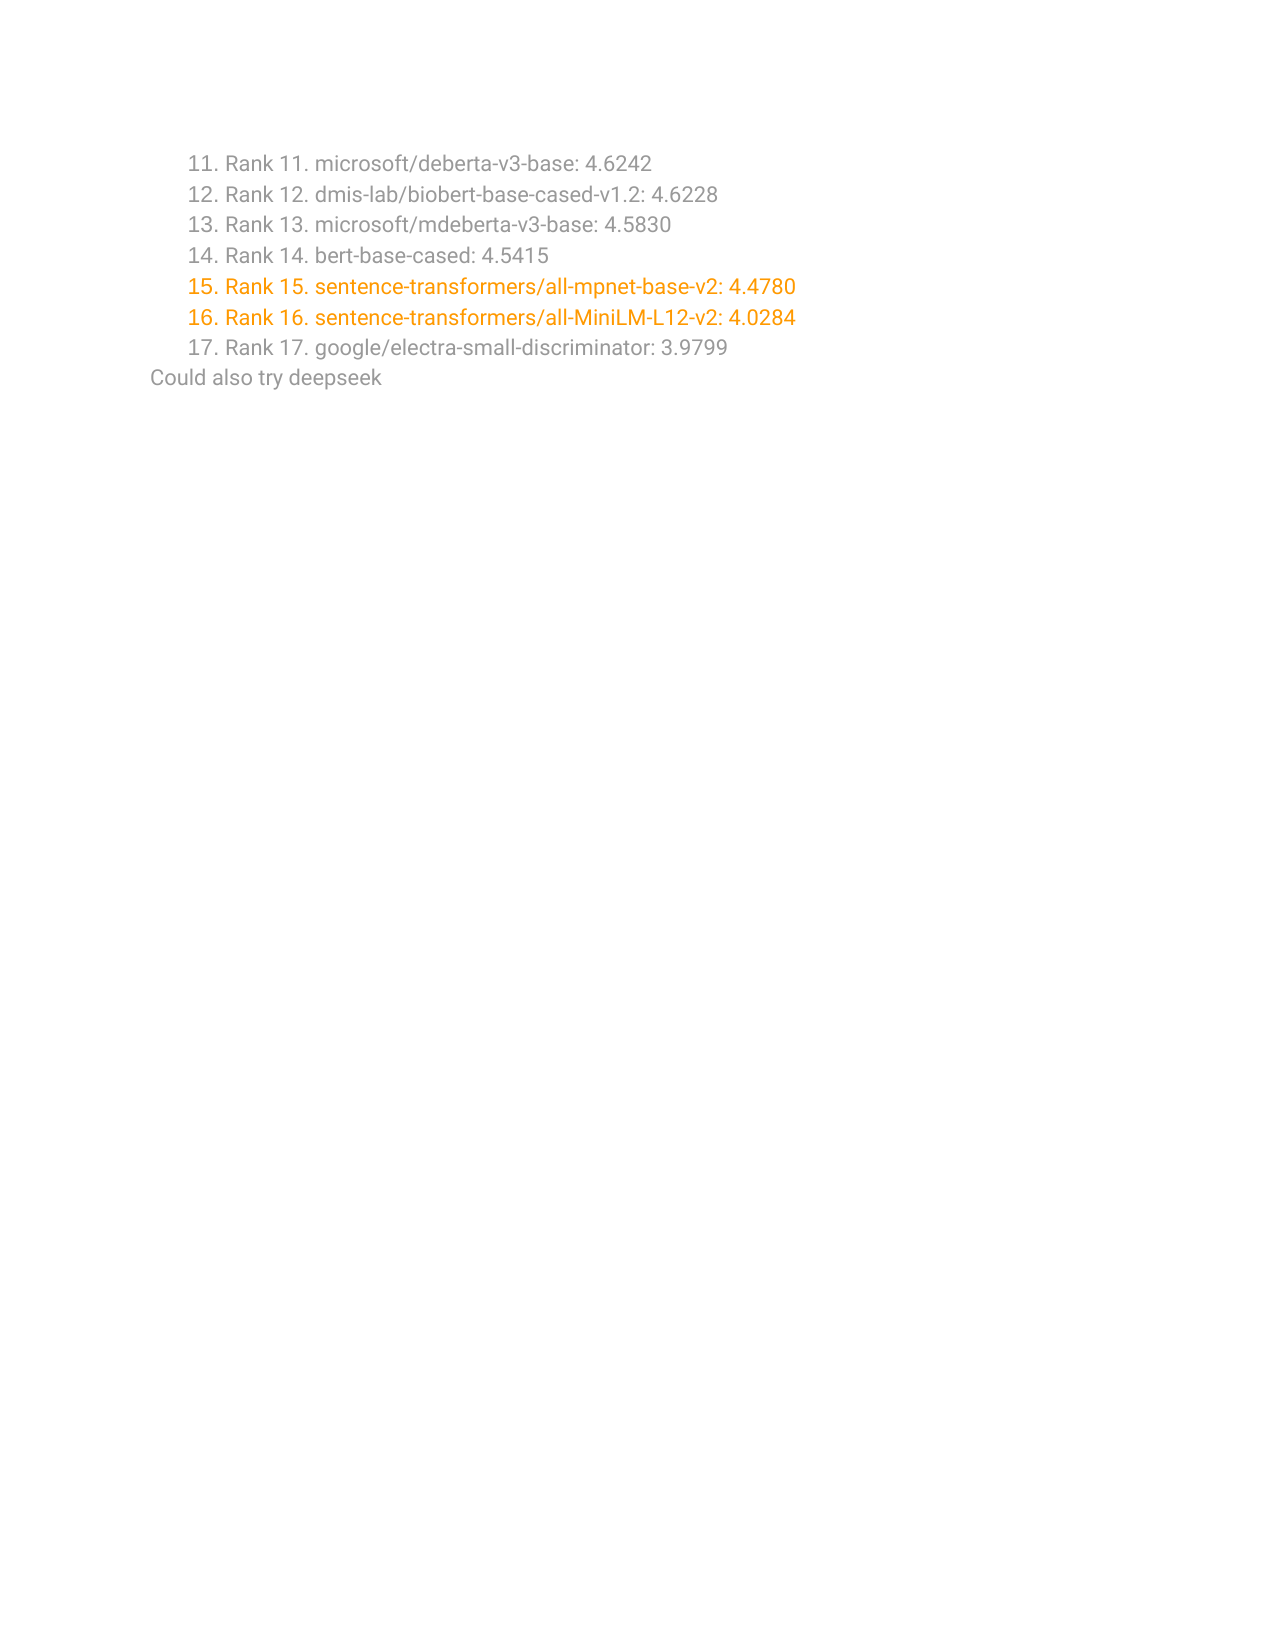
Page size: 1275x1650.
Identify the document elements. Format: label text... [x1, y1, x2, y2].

text Could also try deepseek [150, 365, 1125, 391]
list Rank 17. google/electra-small-discriminator: 3.9799 [187, 334, 1125, 361]
list Rank 15. sentence-transformers/all-mpnet-base-v2: 4.4780 [187, 273, 1125, 300]
list Rank 11. microsoft/deberta-v3-base: 4.6242 [187, 150, 1125, 177]
list Rank 16. sentence-transformers/all-MiniLM-L12-v2: 4.0284 [187, 304, 1125, 330]
list Rank 13. microsoft/mdeberta-v3-base: 4.5830 [187, 211, 1125, 238]
list Rank 14. bert-base-cased: 4.5415 [187, 242, 1125, 269]
list Rank 12. dmis-lab/biobert-base-cased-v1.2: 4.6228 [187, 181, 1125, 207]
